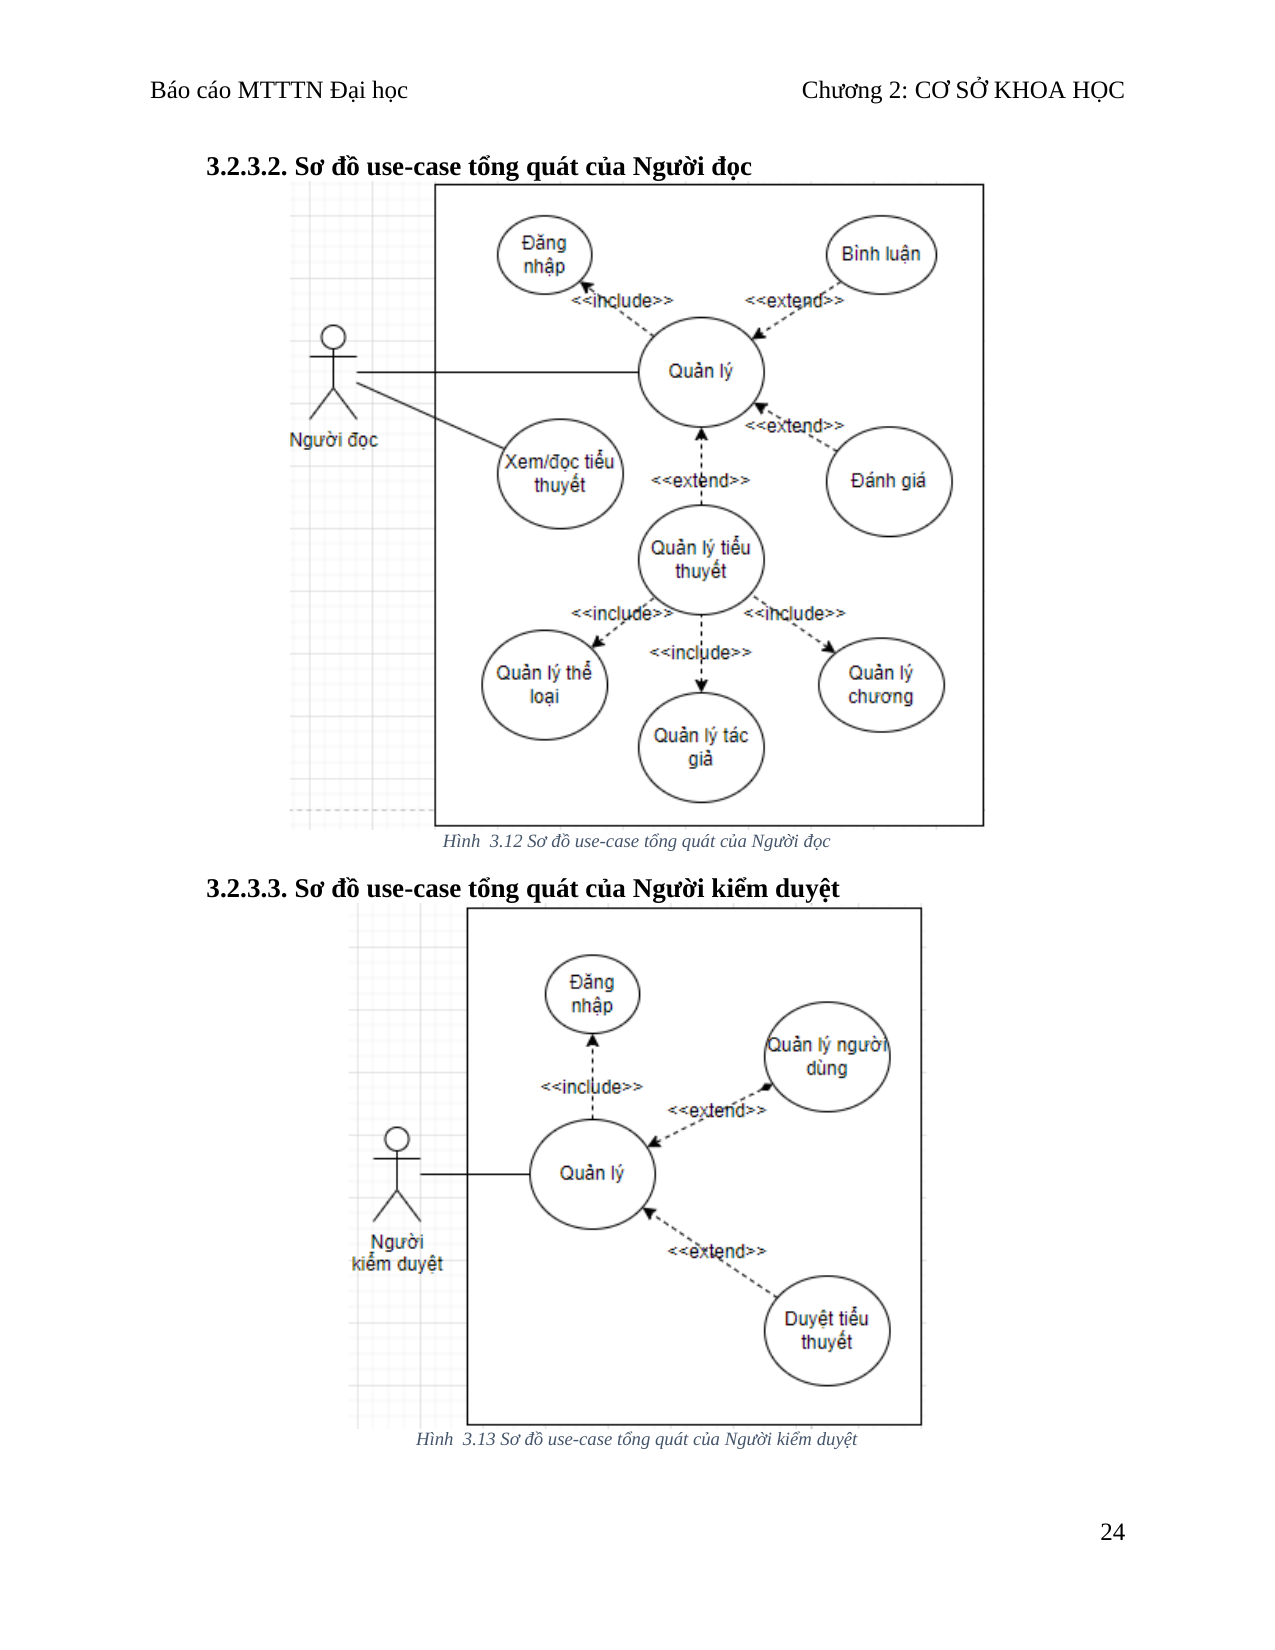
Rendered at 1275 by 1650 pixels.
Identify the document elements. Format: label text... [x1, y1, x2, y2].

picture [289, 181, 986, 830]
picture [348, 903, 927, 1429]
subtitle Sơ đồ use-case tổng quát của Người kiểm duyệt [206, 872, 1125, 903]
subtitle Sơ đồ use-case tổng quát của Người đọc [206, 150, 1125, 181]
